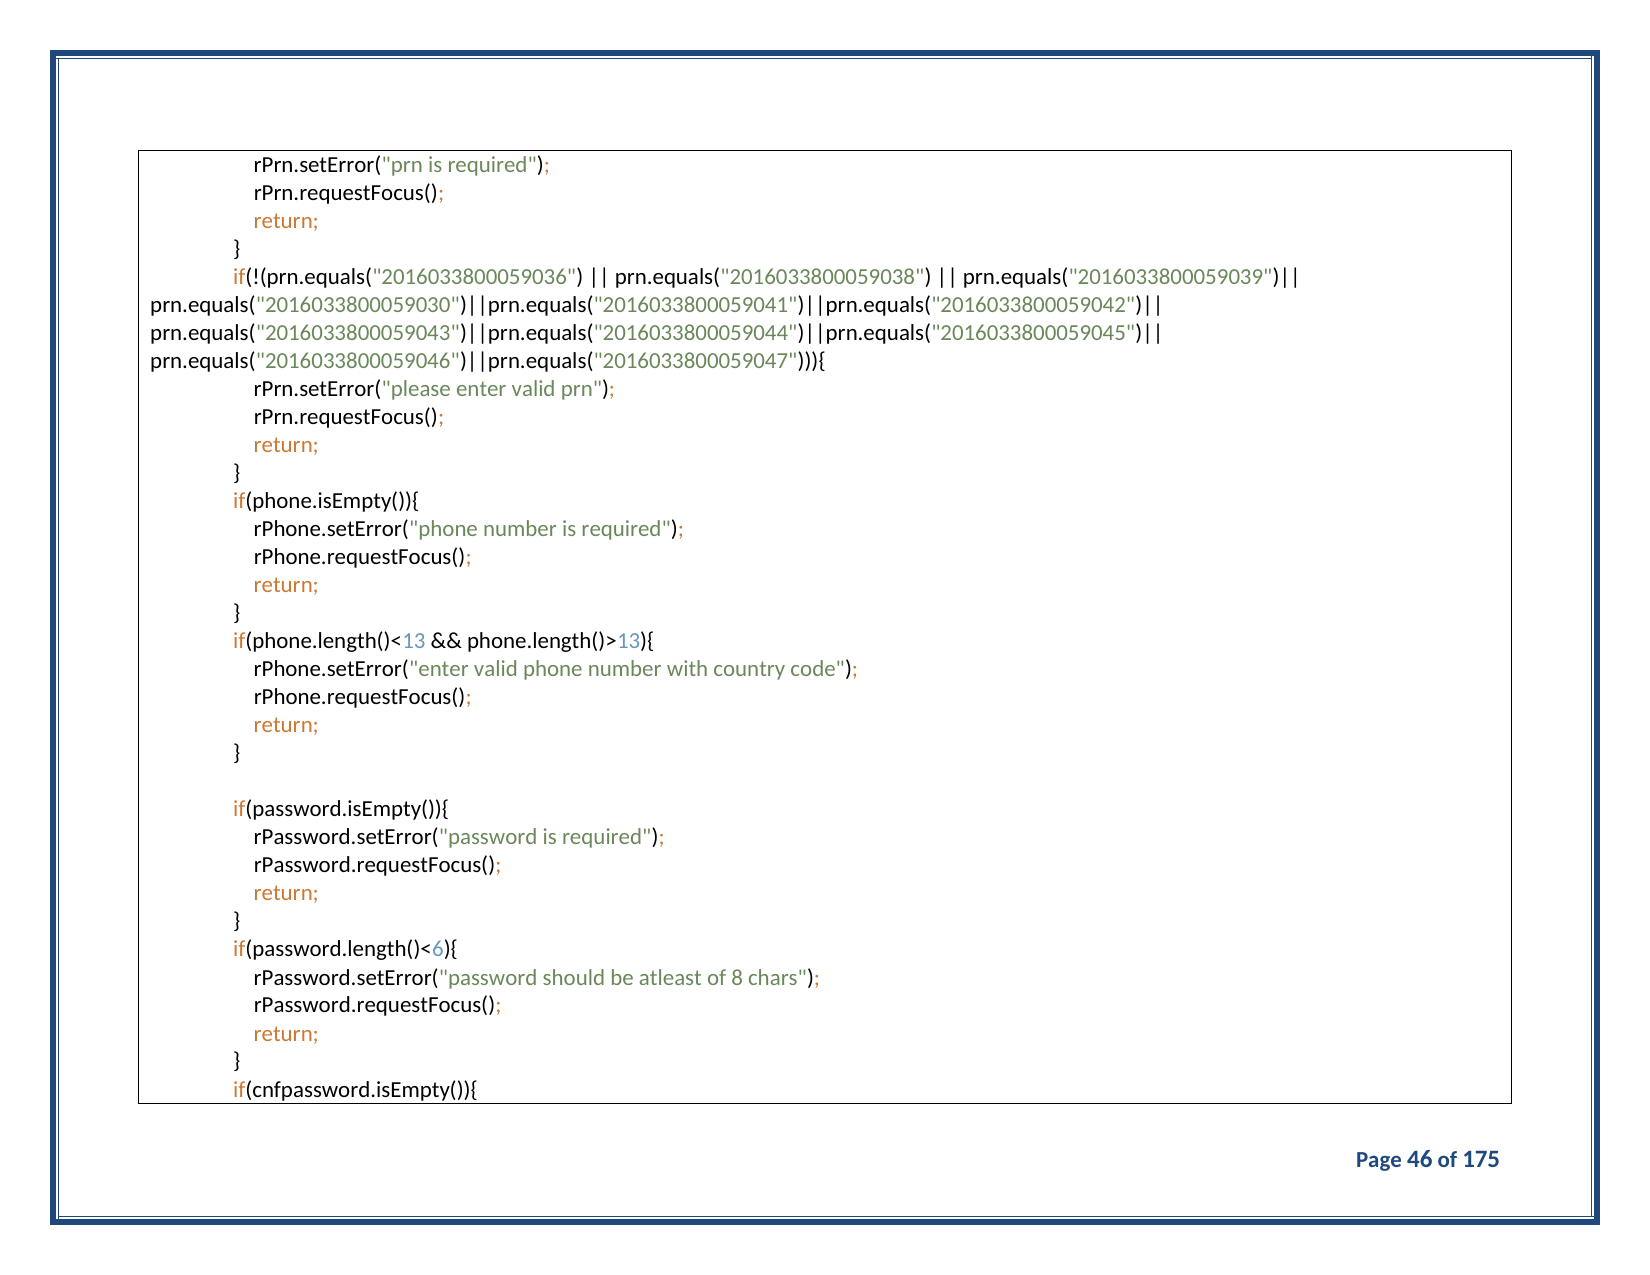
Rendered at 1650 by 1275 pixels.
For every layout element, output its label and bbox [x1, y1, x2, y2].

table_cell [139, 151, 1511, 1103]
